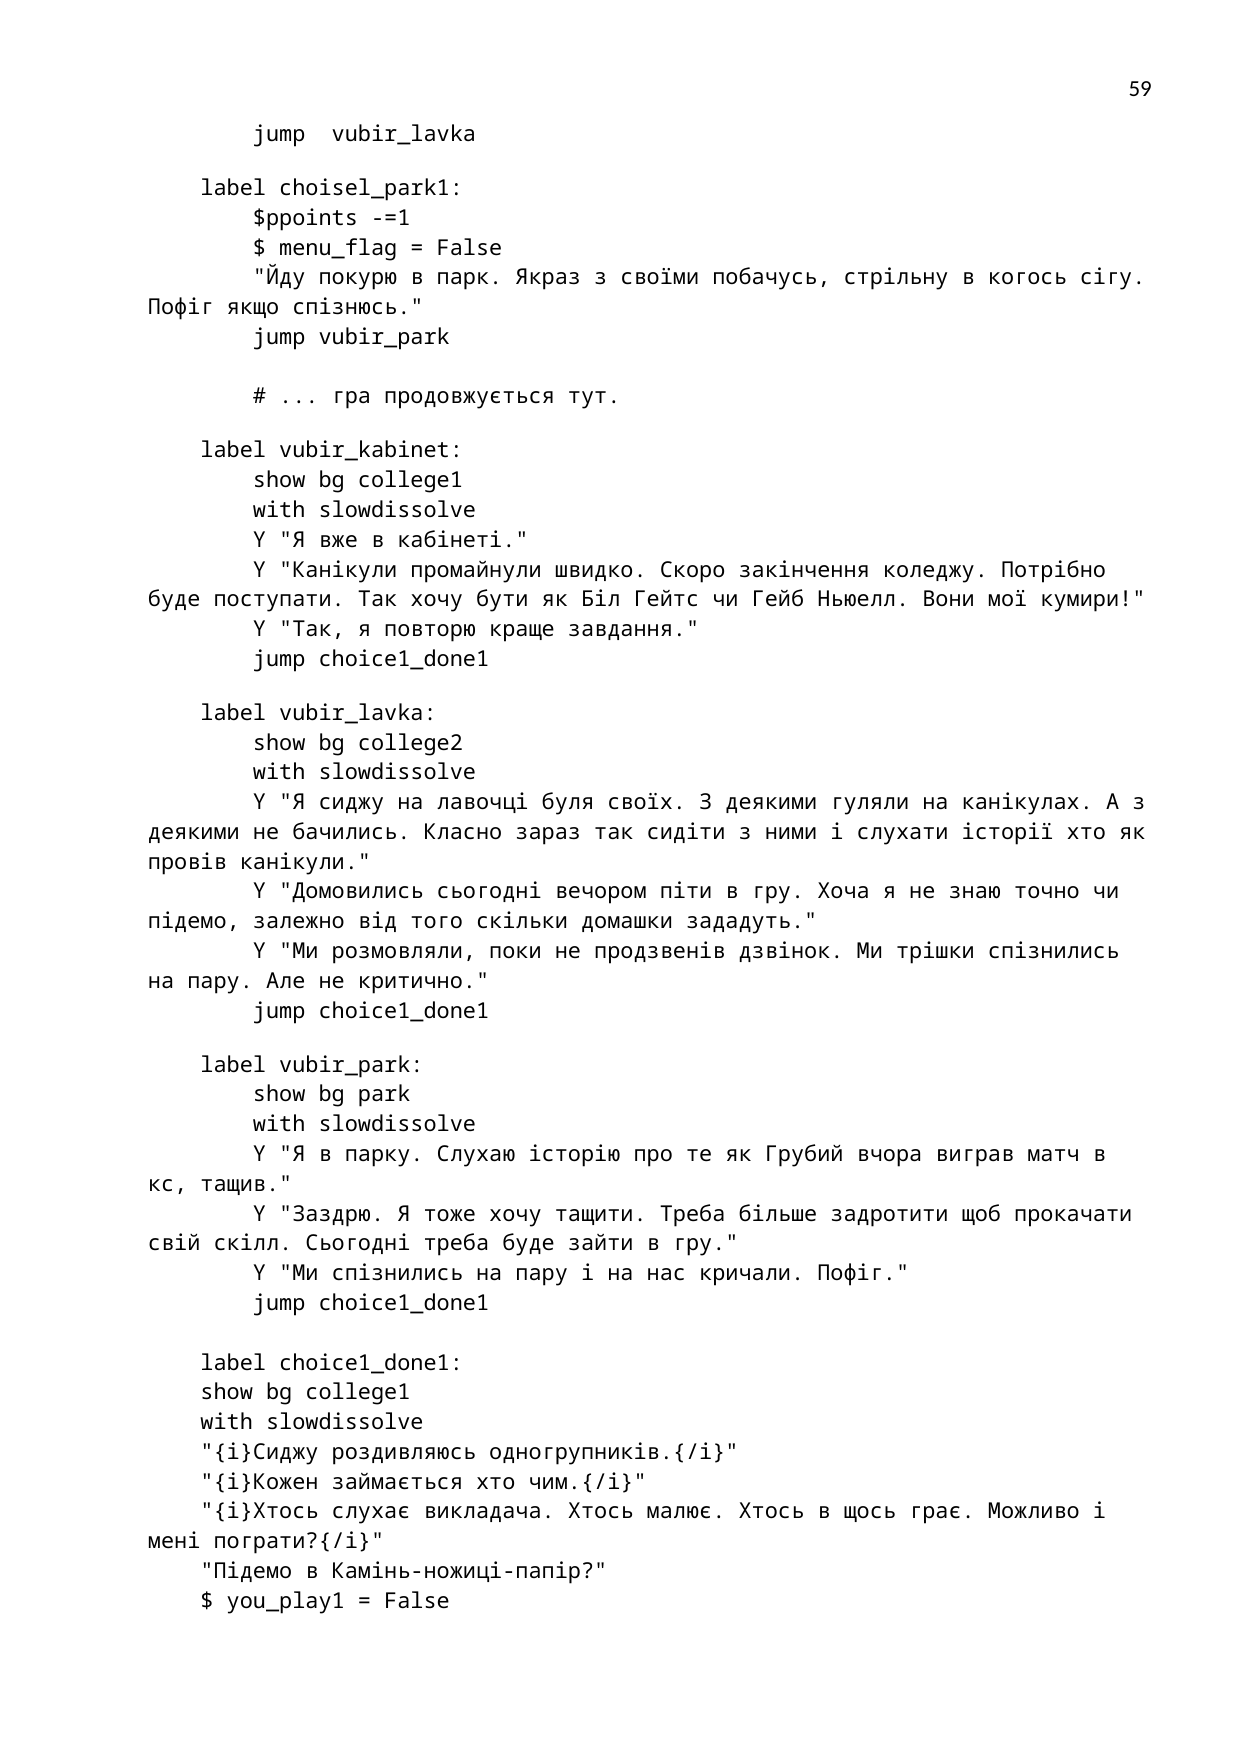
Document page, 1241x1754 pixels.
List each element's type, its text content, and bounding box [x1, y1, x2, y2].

text label choisel_park1: [148, 172, 1152, 202]
text jump vubir_lavka [148, 118, 1152, 148]
text $ menu_flag = False [148, 232, 1152, 261]
text "{i}Сиджу роздивляюсь одногрупників.{/i}" [148, 1436, 1152, 1466]
text show bg college2 [148, 727, 1152, 756]
text Y "Домовились сьогодні вечором піти в гру. Хоча я не знаю точно чи підемо, залежно від того скільки домашки зададуть." [148, 876, 1152, 935]
text Y "Ми розмовляли, поки не продзвенів дзвінок. Ми трішки спізнились на пару. Але не критично." [148, 935, 1152, 995]
text Y "Я вже в кабінеті." [148, 524, 1152, 553]
text with slowdissolve [148, 494, 1152, 524]
text $ppoints -=1 [148, 202, 1152, 232]
text $ you_play1 = False [148, 1585, 1152, 1614]
text show bg college1 [148, 1376, 1152, 1406]
text Y "Ми спізнились на пару і на нас кричали. Пофіг." [148, 1257, 1152, 1287]
text "Йду покурю в парк. Якраз з своїми побачусь, стрільну в когось сігу. Пофіг якщо спізнюсь." [148, 261, 1152, 321]
text jump choice1_done1 [148, 643, 1152, 673]
text "{i}Хтось слухає викладача. Хтось малює. Хтось в щось грає. Можливо і мені пограти?{/i}" [148, 1495, 1152, 1555]
text Y "Канікули промайнули швидко. Скоро закінчення коледжу. Потрібно буде поступати. Так хочу бути як Біл Гейтс чи Гейб Ньюелл. Вони мої кумири!" [148, 553, 1152, 613]
text show bg college1 [148, 464, 1152, 494]
text Y "Так, я повторю краще завдання." [148, 613, 1152, 643]
text # ... гра продовжується тут. [148, 381, 1152, 410]
text with slowdissolve [148, 756, 1152, 786]
text "{i}Кожен займається хто чим.{/i}" [148, 1466, 1152, 1495]
text "Підемо в Камінь-ножиці-папір?" [148, 1555, 1152, 1585]
text label choice1_done1: [148, 1346, 1152, 1376]
text Y "Я в парку. Слухаю історію про те як Грубий вчора виграв матч в кс, тащив." [148, 1138, 1152, 1197]
text with slowdissolve [148, 1108, 1152, 1138]
text jump choice1_done1 [148, 995, 1152, 1024]
text Y "Я сиджу на лавочці буля своїх. З деякими гуляли на канікулах. А з деякими не бачились. Класно зараз так сидіти з ними і слухати історії хто як провів канікули." [148, 786, 1152, 876]
text show bg park [148, 1078, 1152, 1108]
text jump vubir_park [148, 321, 1152, 351]
text label vubir_lavka: [148, 697, 1152, 727]
text Y "Заздрю. Я тоже хочу тащити. Треба більше задротити щоб прокачати свій скілл. Сьогодні треба буде зайти в гру." [148, 1197, 1152, 1257]
text jump choice1_done1 [148, 1287, 1152, 1317]
text with slowdissolve [148, 1406, 1152, 1436]
text label vubir_park: [148, 1048, 1152, 1078]
text label vubir_kabinet: [148, 434, 1152, 464]
